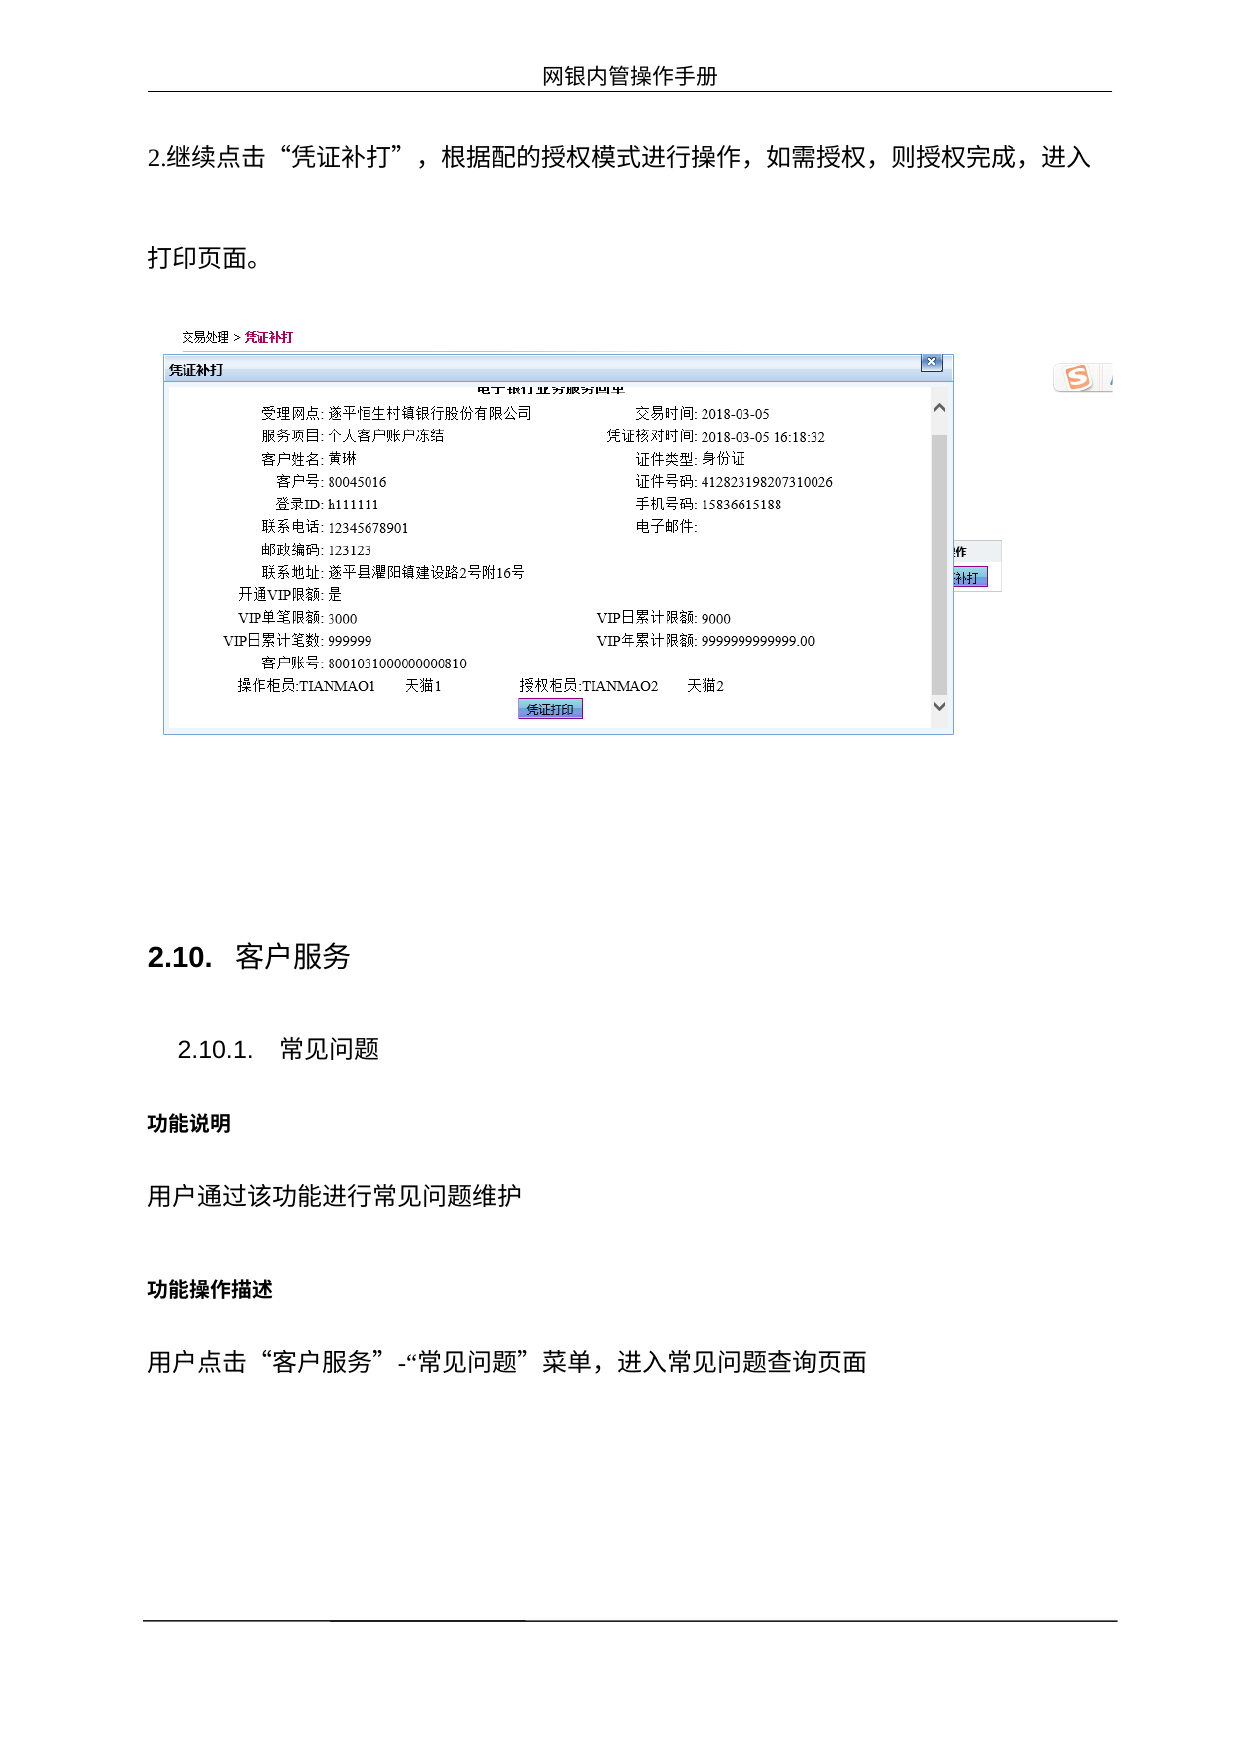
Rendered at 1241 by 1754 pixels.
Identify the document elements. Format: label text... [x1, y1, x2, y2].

text 用户通过该功能进行常见问题维护 [148, 1161, 1112, 1229]
subtitle 常见问题 [177, 1013, 1112, 1081]
subtitle 功能说明 [148, 1106, 1112, 1140]
subtitle 功能操作描述 [148, 1272, 1112, 1306]
text 用户点击“客户服务”-“常见问题”菜单，进入常见问题查询页面 [148, 1327, 1112, 1395]
subtitle 客户服务 [148, 921, 1112, 988]
text 2.继续点击“凭证补打”，根据配的授权模式进行操作，如需授权，则授权完成，进入打印页面。 [148, 121, 1112, 291]
picture [147, 315, 1113, 778]
